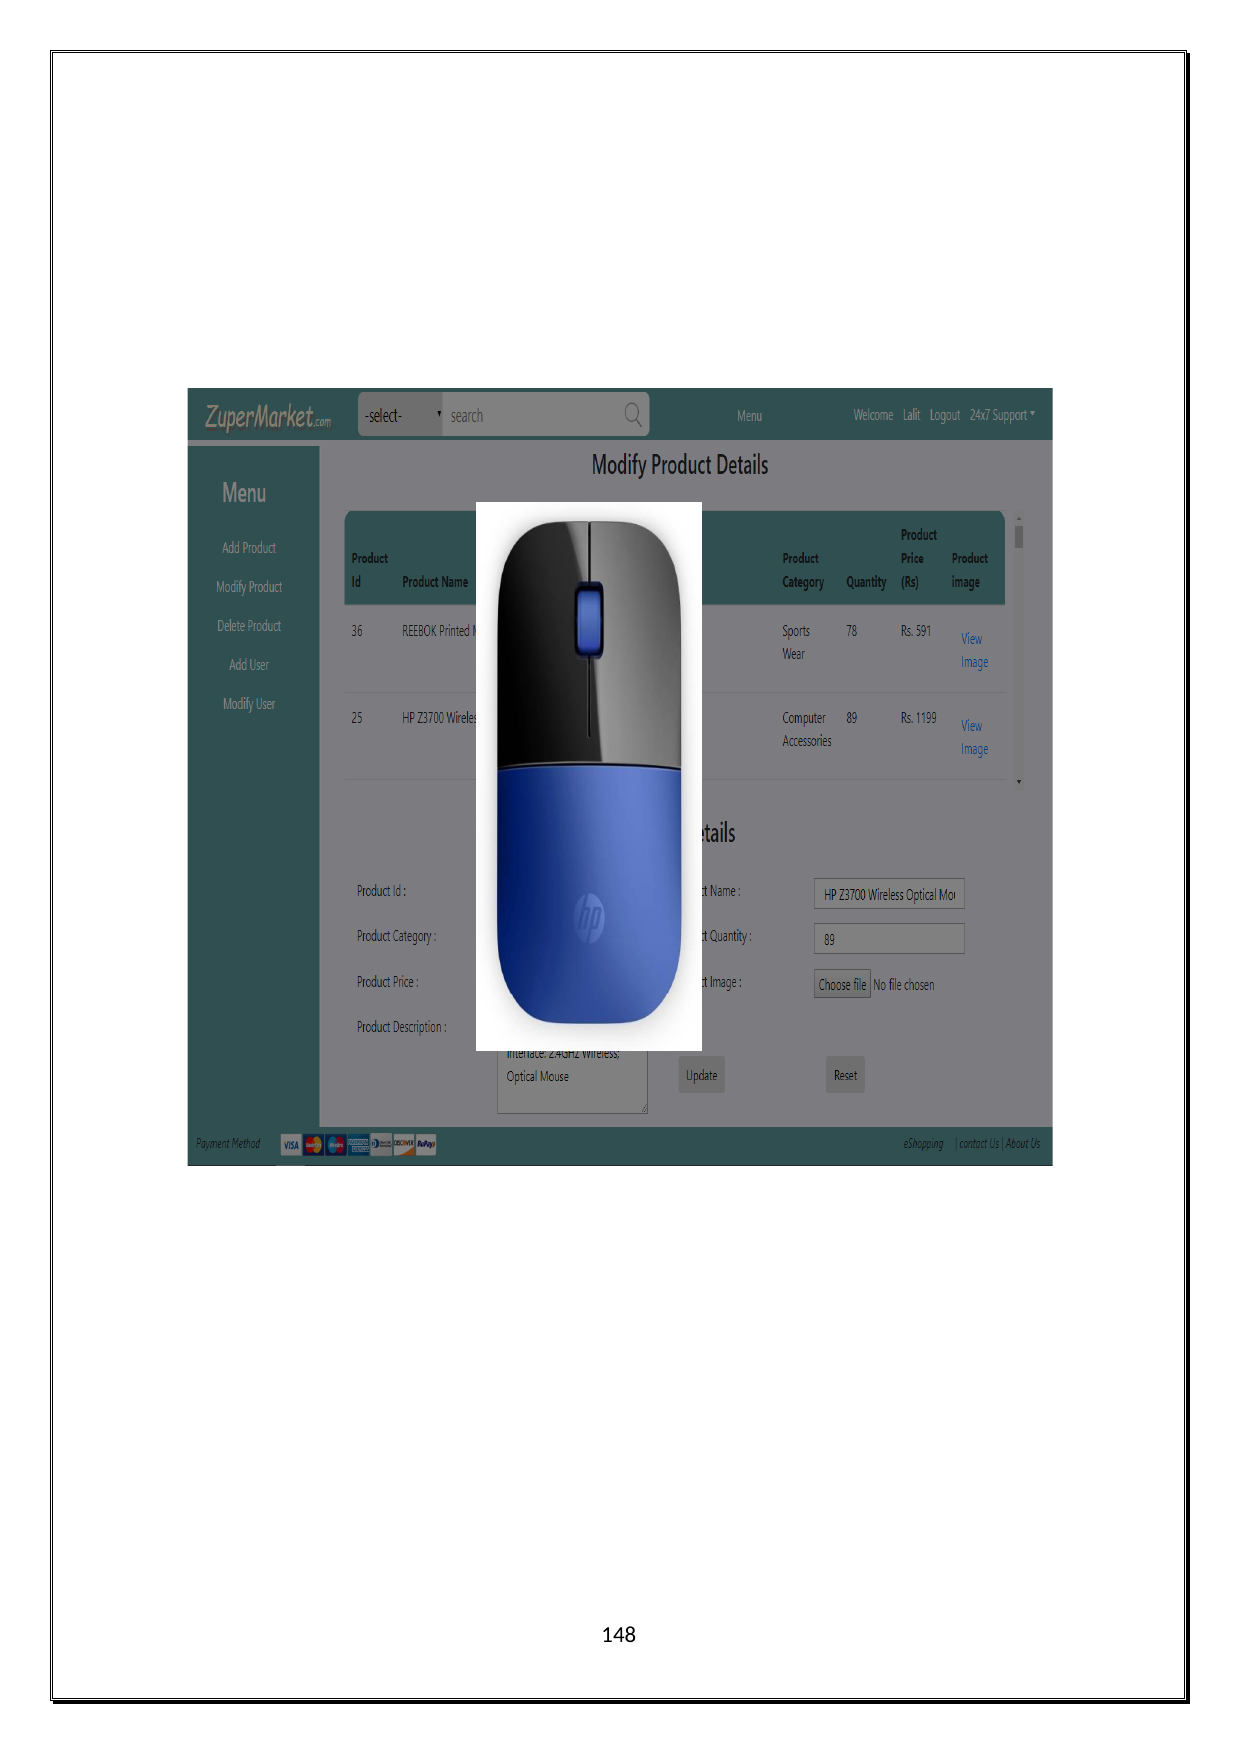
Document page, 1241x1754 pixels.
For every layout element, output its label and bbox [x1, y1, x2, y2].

picture [187, 388, 1053, 1166]
